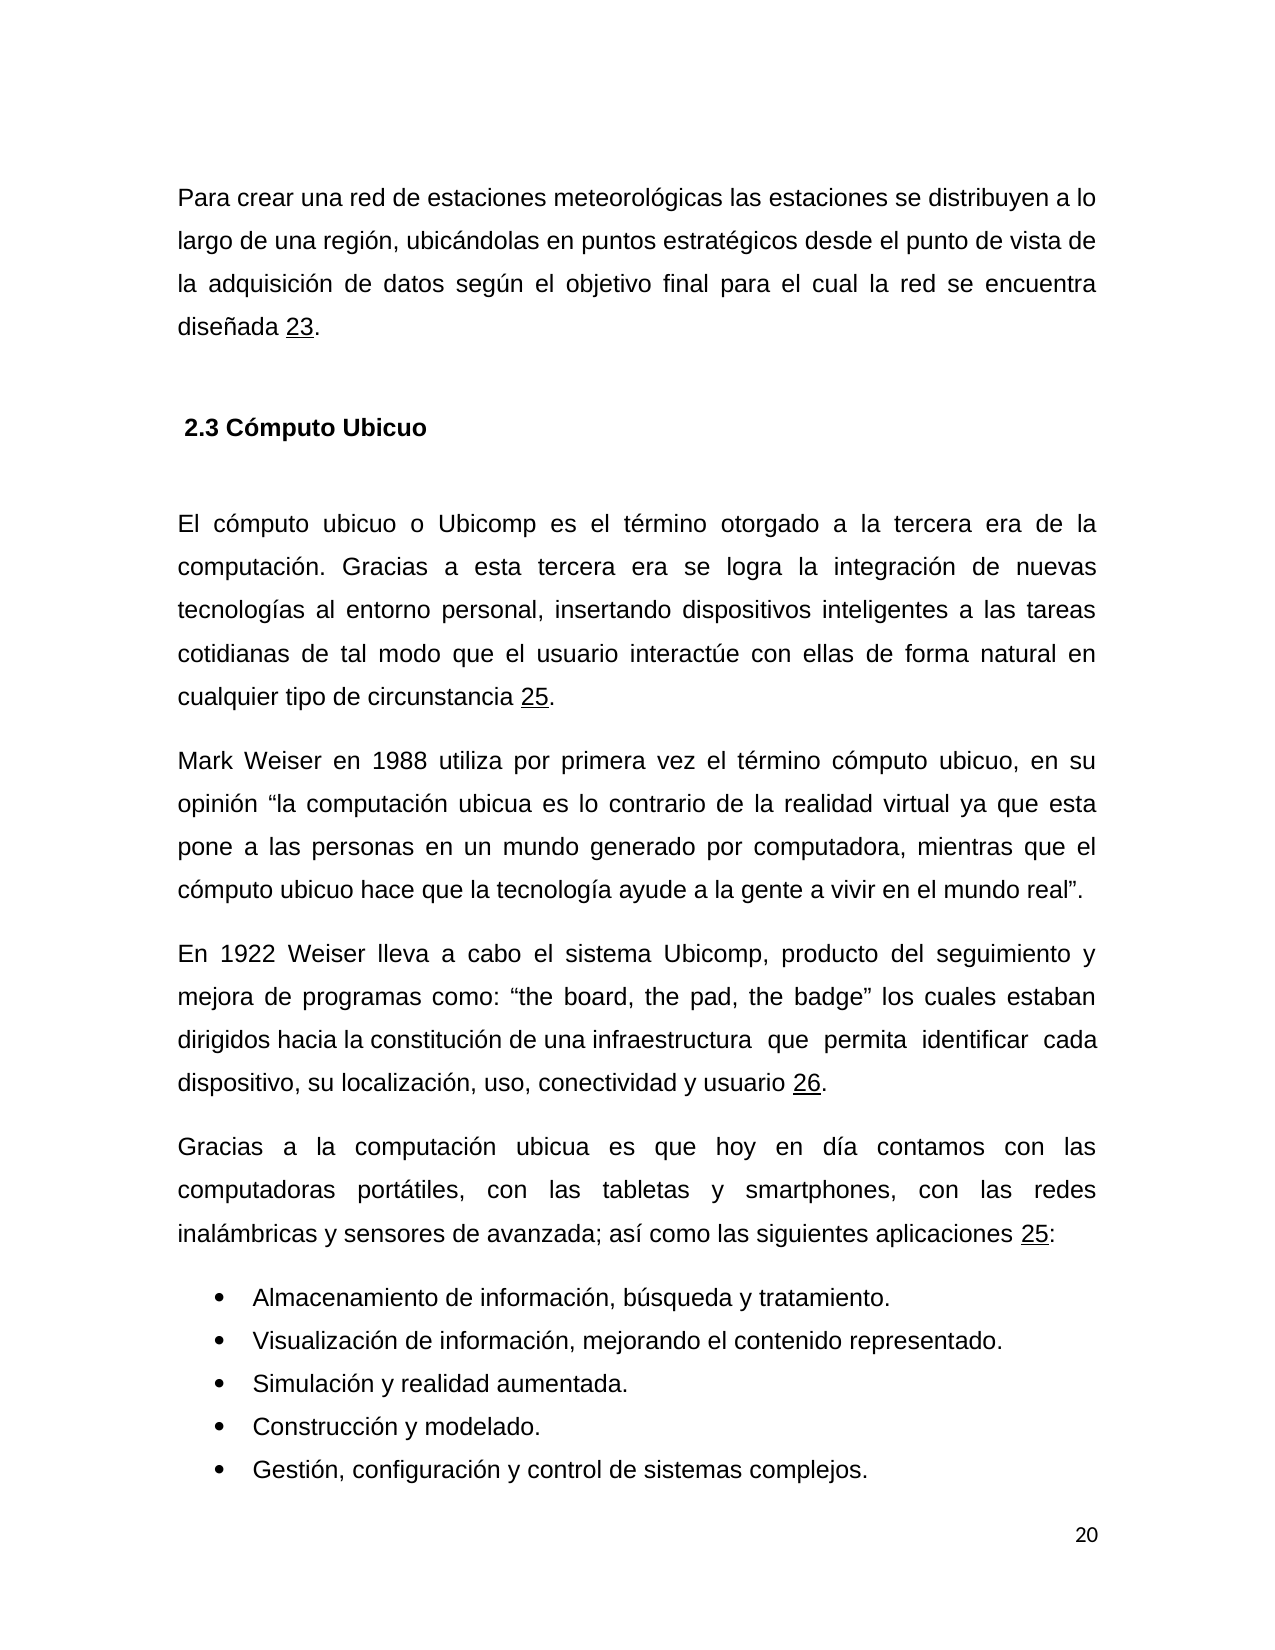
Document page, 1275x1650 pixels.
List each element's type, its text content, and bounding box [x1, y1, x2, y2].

list Gestión, configuración y control de sistemas complejos. [215, 1455, 1098, 1484]
text Gracias a la computación ubicua es que hoy en día contamos con las computadoras portátiles, con las tabletas y smartphones, con las redes inalámbricas y sensores de avanzada; así como las siguientes aplicaciones : [177, 1132, 1098, 1247]
subtitle 2.3 Cómputo Ubicuo [177, 413, 1098, 442]
list Simulación y realidad aumentada. [215, 1369, 1098, 1398]
list Almacenamiento de información, búsqueda y tratamiento. [215, 1282, 1098, 1311]
list Construcción y modelado. [215, 1412, 1098, 1441]
text Mark Weiser en 1988 utiliza por primera vez el término cómputo ubicuo, en su opinión “la computación ubicua es lo contrario de la realidad virtual ya que esta pone a las personas en un mundo generado por computadora, mientras que el cómputo ubicuo hace que la tecnología ayude a la gente a vivir en el mundo real”. [177, 746, 1098, 904]
list Visualización de información, mejorando el contenido representado. [215, 1326, 1098, 1354]
text El cómputo ubicuo o Ubicomp es el término otorgado a la tercera era de la computación. Gracias a esta tercera era se logra la integración de nuevas tecnologías al entorno personal, insertando dispositivos inteligentes a las tareas cotidianas de tal modo que el usuario interactúe con ellas de forma natural en cualquier tipo de circunstancia . [177, 509, 1098, 710]
text En 1922 Weiser lleva a cabo el sistema Ubicomp, producto del seguimiento y mejora de programas como: “the board, the pad, the badge” los cuales estaban dirigidos hacia la constitución de una infraestructura que permita identificar cada dispositivo, su localización, uso, conectividad y usuario . [177, 939, 1098, 1097]
text Para crear una red de estaciones meteorológicas las estaciones se distribuyen a lo largo de una región, ubicándolas en puntos estratégicos desde el punto de vista de la adquisición de datos según el objetivo final para el cual la red se encuentra diseñada . [177, 182, 1098, 341]
